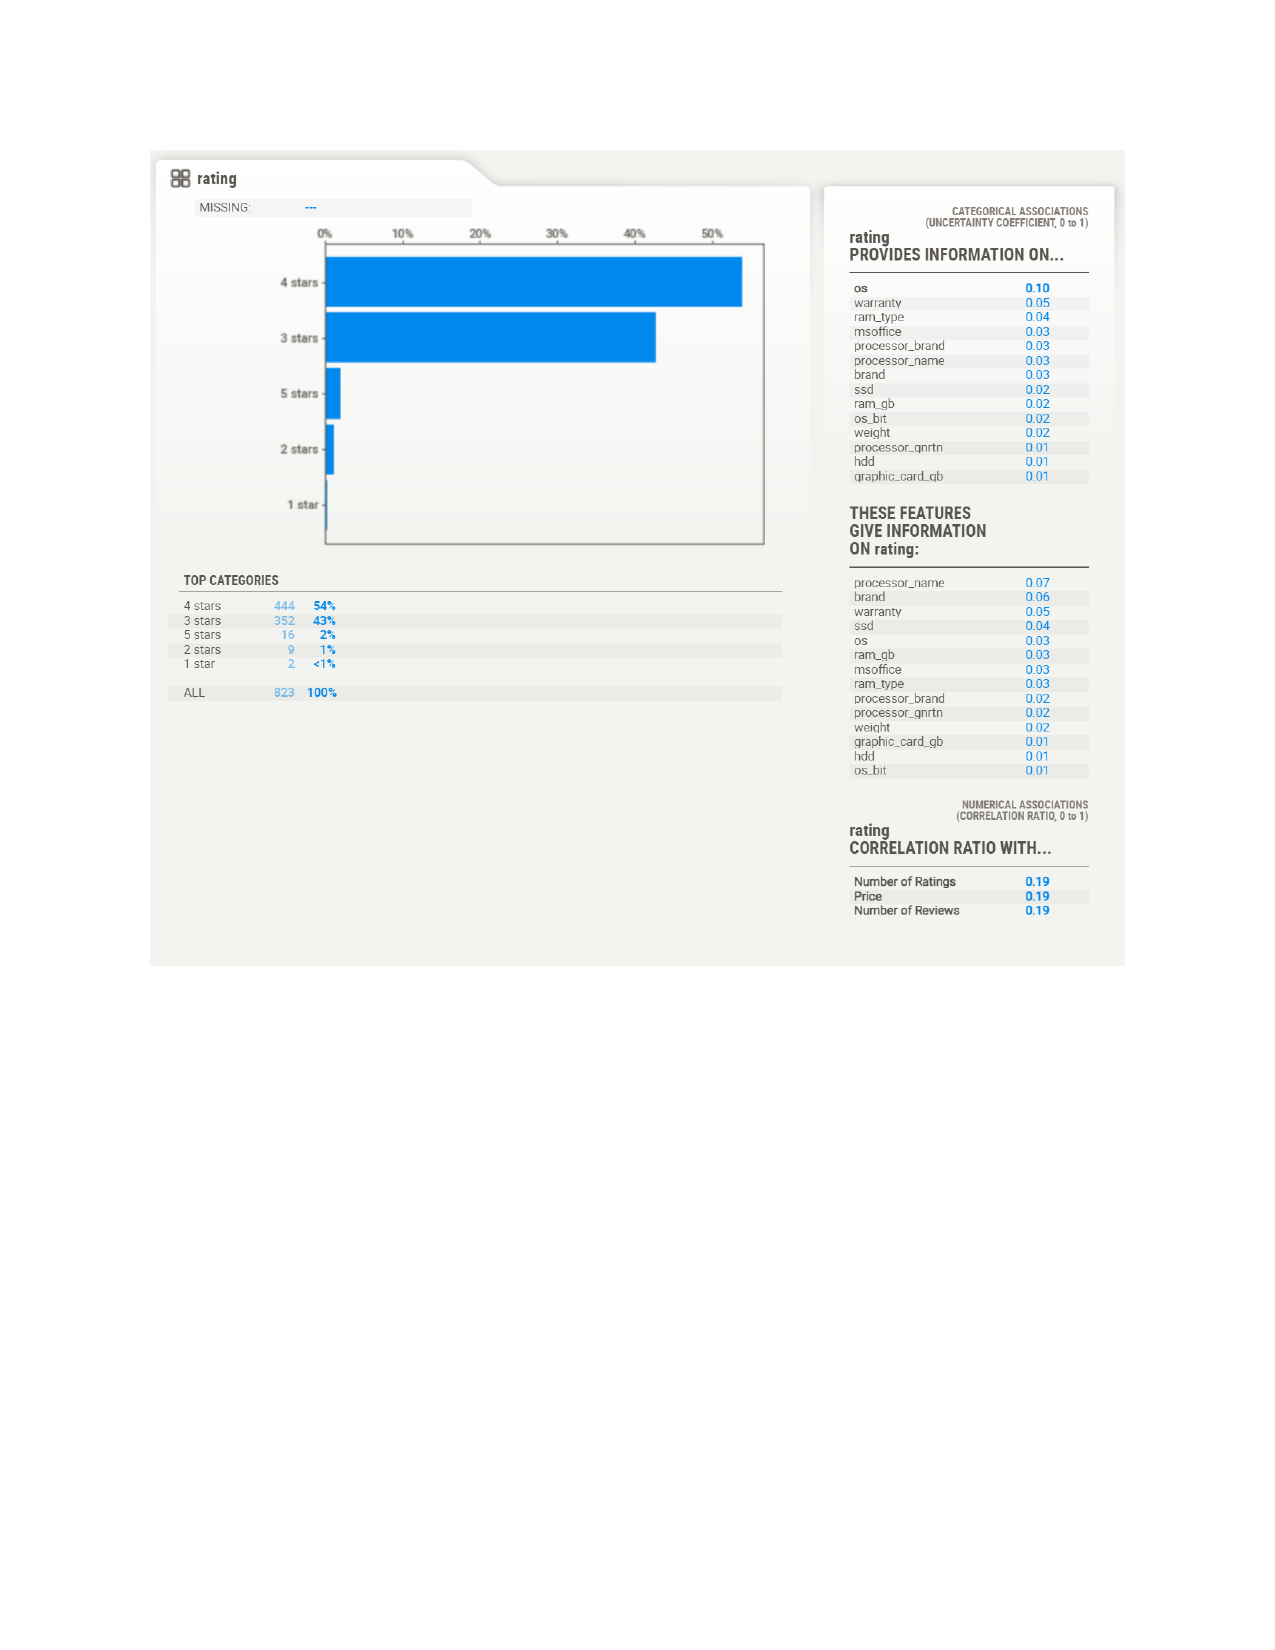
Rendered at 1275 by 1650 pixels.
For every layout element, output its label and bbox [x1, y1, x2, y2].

picture [150, 150, 1125, 966]
